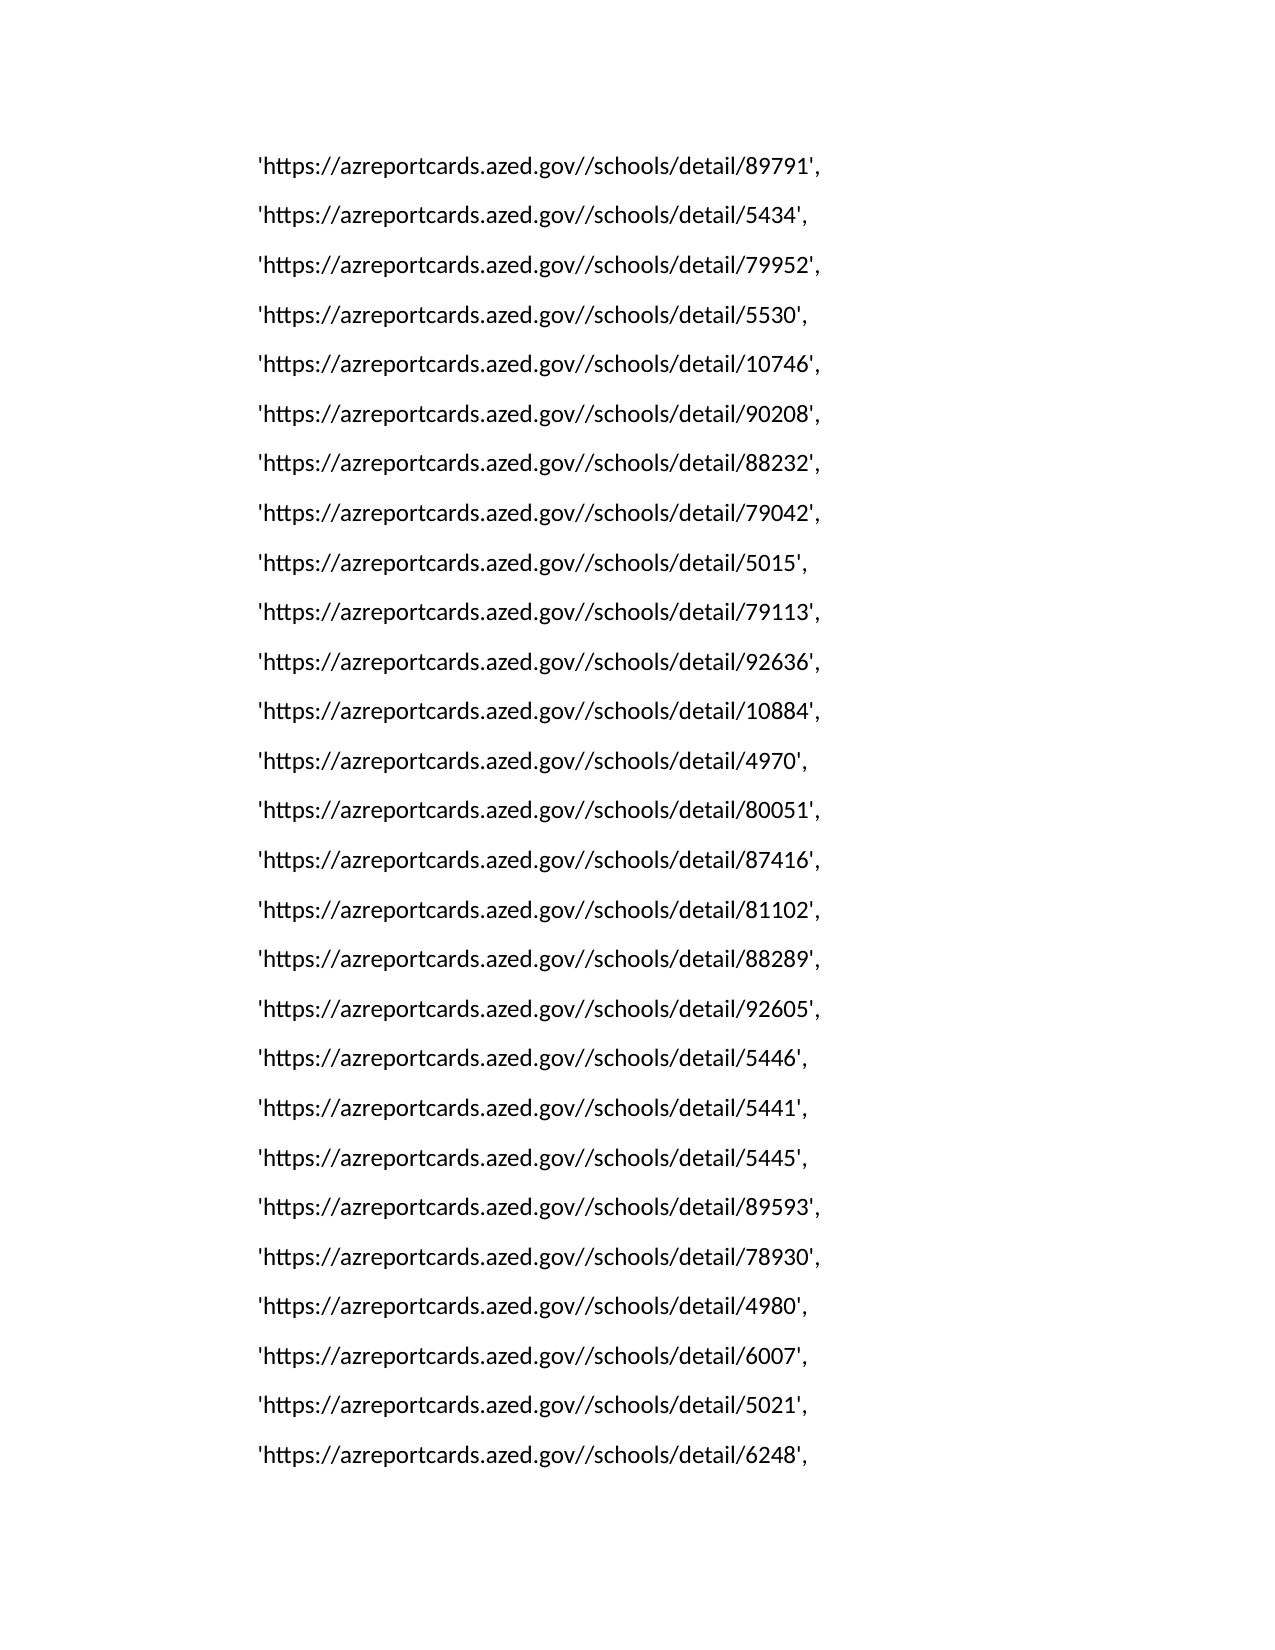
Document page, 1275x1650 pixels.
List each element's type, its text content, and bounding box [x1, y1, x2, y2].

text 'https://azreportcards.azed.gov//schools/detail/10746', [150, 348, 1125, 379]
text 'https://azreportcards.azed.gov//schools/detail/92636', [150, 646, 1125, 676]
text 'https://azreportcards.azed.gov//schools/detail/5446', [150, 1042, 1125, 1073]
text 'https://azreportcards.azed.gov//schools/detail/4980', [150, 1290, 1125, 1321]
text 'https://azreportcards.azed.gov//schools/detail/78930', [150, 1241, 1125, 1271]
text 'https://azreportcards.azed.gov//schools/detail/80051', [150, 794, 1125, 825]
text 'https://azreportcards.azed.gov//schools/detail/79042', [150, 497, 1125, 528]
text 'https://azreportcards.azed.gov//schools/detail/88232', [150, 447, 1125, 478]
text 'https://azreportcards.azed.gov//schools/detail/79113', [150, 596, 1125, 627]
text 'https://azreportcards.azed.gov//schools/detail/89593', [150, 1191, 1125, 1222]
text 'https://azreportcards.azed.gov//schools/detail/90208', [150, 398, 1125, 428]
text 'https://azreportcards.azed.gov//schools/detail/4970', [150, 745, 1125, 776]
text 'https://azreportcards.azed.gov//schools/detail/87416', [150, 844, 1125, 875]
text 'https://azreportcards.azed.gov//schools/detail/5445', [150, 1142, 1125, 1172]
text 'https://azreportcards.azed.gov//schools/detail/88289', [150, 943, 1125, 974]
text 'https://azreportcards.azed.gov//schools/detail/6007', [150, 1340, 1125, 1371]
text 'https://azreportcards.azed.gov//schools/detail/92605', [150, 993, 1125, 1023]
text 'https://azreportcards.azed.gov//schools/detail/79952', [150, 249, 1125, 280]
text 'https://azreportcards.azed.gov//schools/detail/5530', [150, 299, 1125, 329]
text 'https://azreportcards.azed.gov//schools/detail/10884', [150, 695, 1125, 726]
text 'https://azreportcards.azed.gov//schools/detail/5021', [150, 1389, 1125, 1420]
text 'https://azreportcards.azed.gov//schools/detail/5015', [150, 547, 1125, 577]
text 'https://azreportcards.azed.gov//schools/detail/6248', [150, 1439, 1125, 1470]
text 'https://azreportcards.azed.gov//schools/detail/89791', [150, 150, 1125, 181]
text 'https://azreportcards.azed.gov//schools/detail/81102', [150, 894, 1125, 924]
text 'https://azreportcards.azed.gov//schools/detail/5441', [150, 1092, 1125, 1123]
text 'https://azreportcards.azed.gov//schools/detail/5434', [150, 199, 1125, 230]
